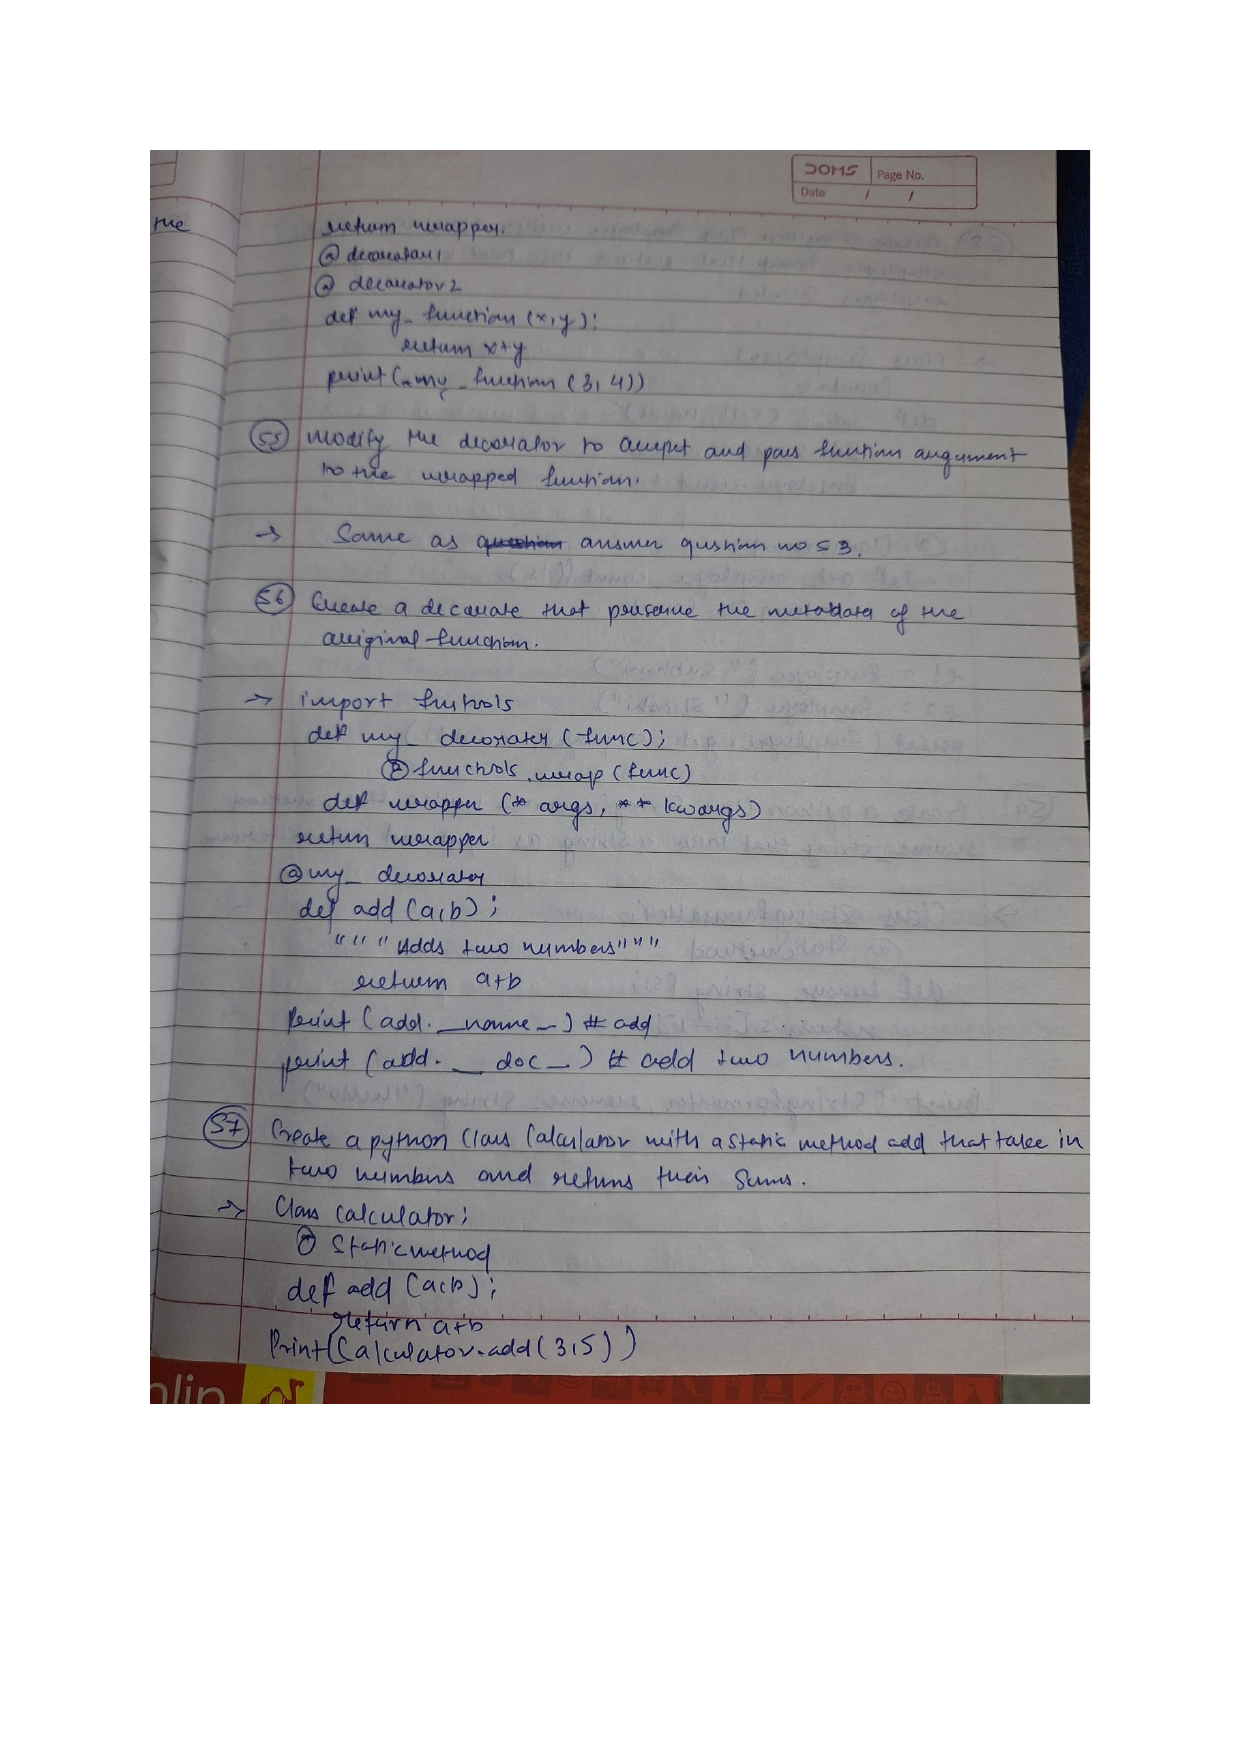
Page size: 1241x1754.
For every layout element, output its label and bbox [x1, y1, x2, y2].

picture [150, 150, 1091, 1404]
